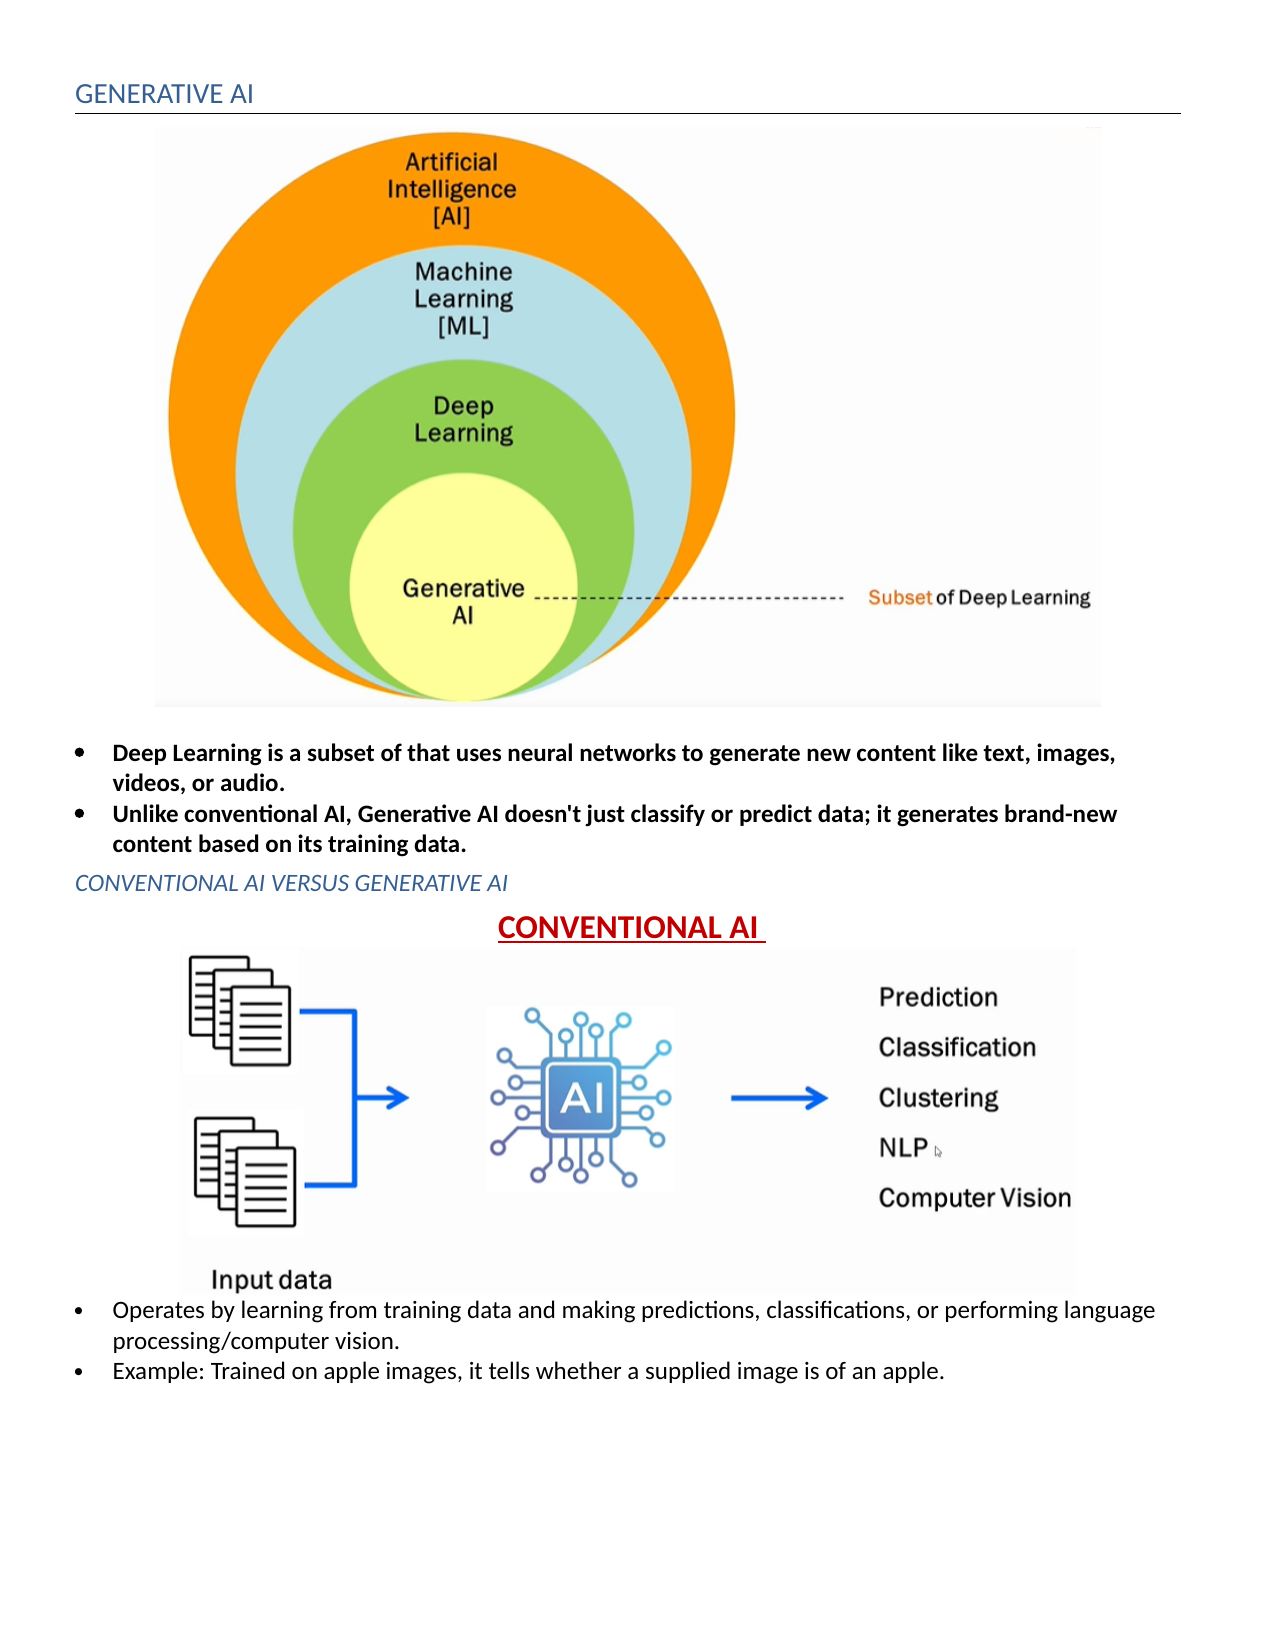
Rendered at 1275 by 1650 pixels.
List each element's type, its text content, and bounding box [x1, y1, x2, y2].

list Example: Trained on apple images, it tells whether a supplied image is of an apple. [75, 1355, 1181, 1386]
text CONVENTIONAL AI [75, 906, 1181, 947]
list Unlike conventional AI, Generative AI doesn't just classify or predict data; it generates brand-new content based on its training data. [75, 798, 1181, 859]
list Operates by learning from training data and making predictions, classifications, or performing language processing/computer vision. [75, 1294, 1181, 1355]
picture [179, 947, 1077, 1295]
picture [154, 127, 1102, 707]
subtitle GENERATIVE AI [75, 75, 1181, 113]
list Deep Learning is a subset of that uses neural networks to generate new content like text, images, videos, or audio. [75, 737, 1181, 798]
subtitle CONVENTIONAL AI VERSUS GENERATIVE AI [75, 867, 1181, 898]
